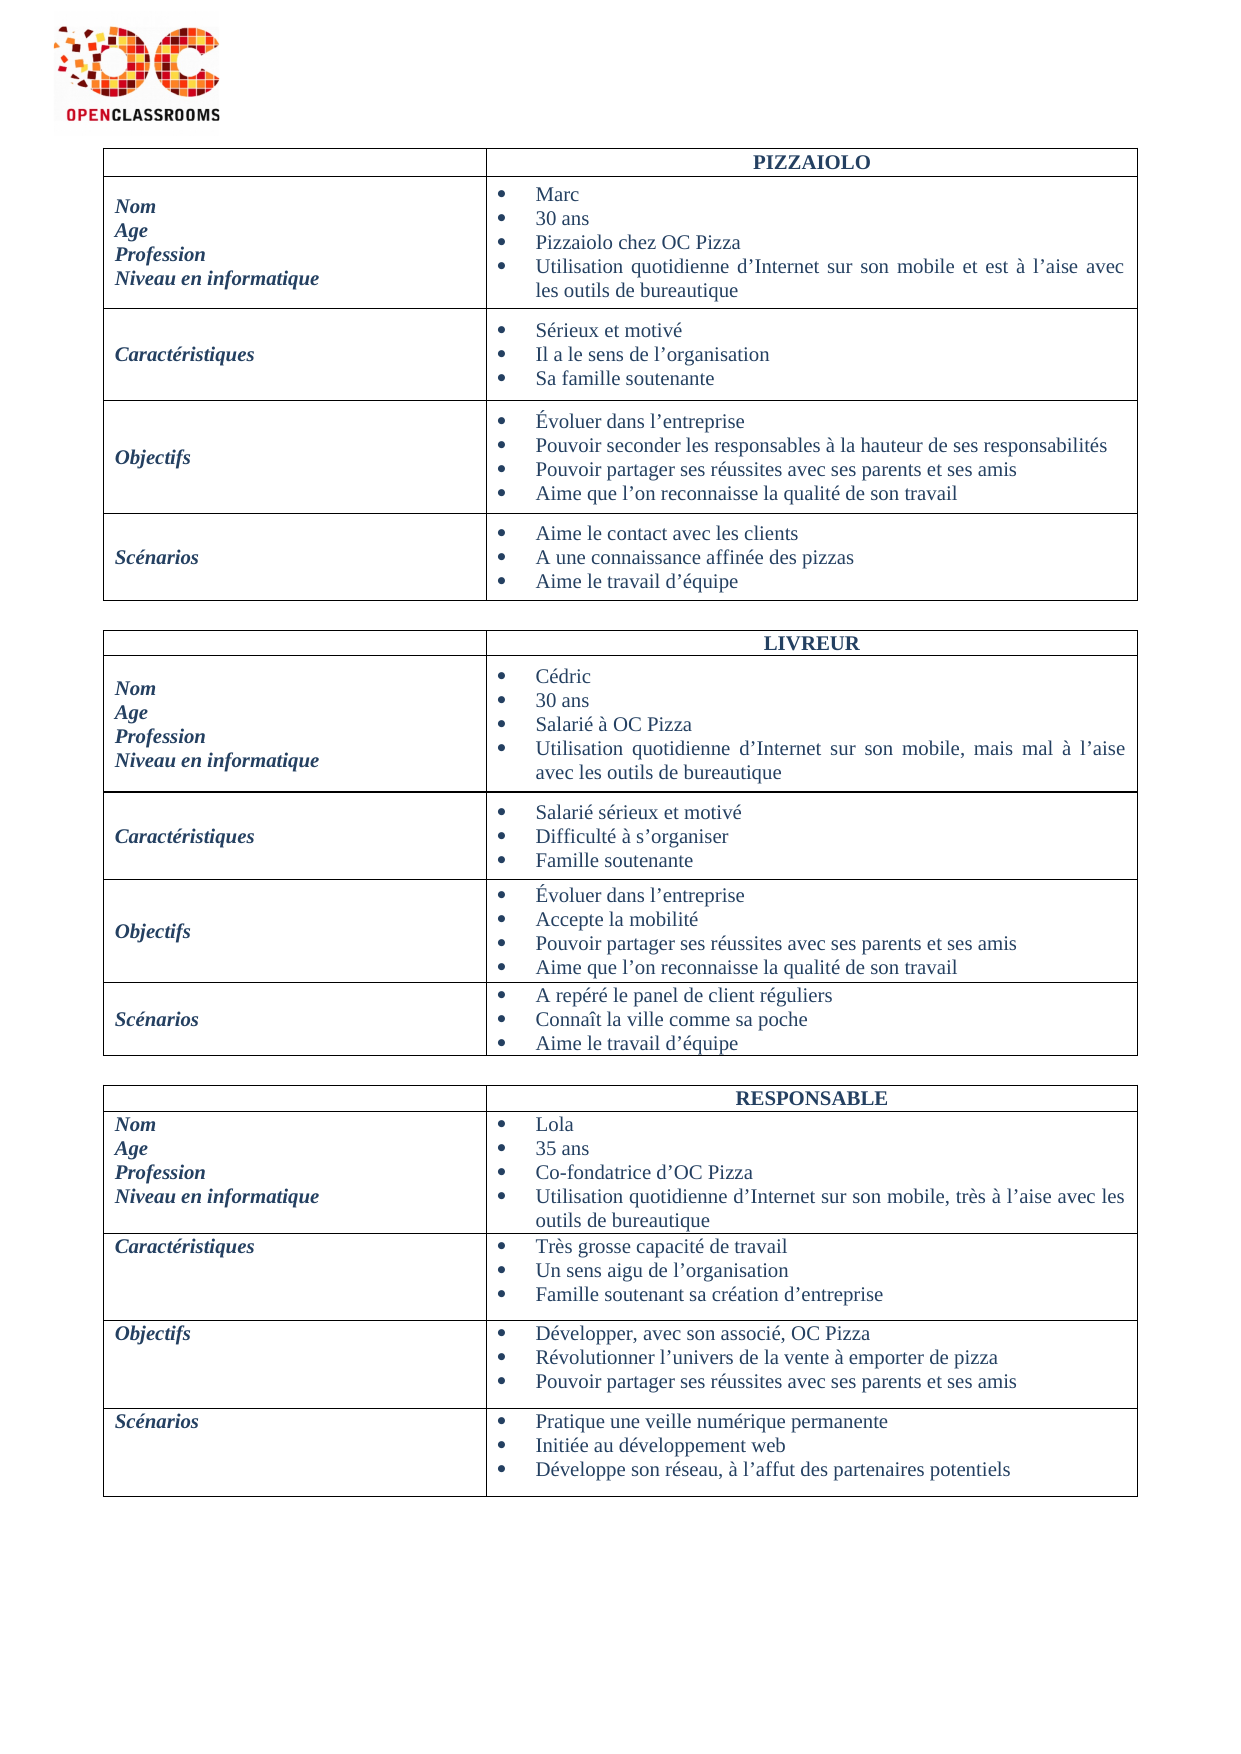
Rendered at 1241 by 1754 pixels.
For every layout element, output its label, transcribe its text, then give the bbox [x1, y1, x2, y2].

table_header [104, 631, 486, 655]
table_cell Caractéristiques [104, 1234, 486, 1320]
table_cell Salarié sérieux et motivé Difficulté à s’organiser Famille soutenante [487, 793, 1137, 879]
table_cell Évoluer dans l’entreprise Accepte la mobilité Pouvoir partager ses réussites avec ses parents et ses amis Aime que l’on reconnaisse la qualité de son travail [487, 880, 1137, 982]
table_cell Sérieux et motivé Il a le sens de l’organisation Sa famille soutenante [487, 309, 1137, 400]
table_cell Marc 30 ans Pizzaiolo chez OC Pizza Utilisation quotidienne d’Internet sur son mobile et est à l’aise avec les outils de bureautique [487, 177, 1137, 307]
table_cell Scénarios [104, 1409, 486, 1496]
table_cell Lola 35 ans Co-fondatrice d’OC Pizza Utilisation quotidienne d’Internet sur son mobile, très à l’aise avec les outils de bureautique [487, 1112, 1137, 1233]
table_cell Objectifs [104, 401, 486, 513]
table_cell A repéré le panel de client réguliers Connaît la ville comme sa poche Aime le travail d’équipe [487, 983, 1137, 1055]
table_cell Objectifs [104, 1321, 486, 1408]
table_cell Caractéristiques [104, 309, 486, 400]
table_header [104, 149, 486, 176]
table_cell Évoluer dans l’entreprise Pouvoir seconder les responsables à la hauteur de ses responsabilités Pouvoir partager ses réussites avec ses parents et ses amis Aime que l’on reconnaisse la qualité de son travail [487, 401, 1137, 513]
table_header LIVREUR [487, 631, 1137, 655]
picture [53, 11, 220, 136]
table_cell Objectifs [104, 880, 486, 982]
table_cell Pratique une veille numérique permanente Initiée au développement web Développe son réseau, à l’affut des partenaires potentiels [487, 1409, 1137, 1496]
table_cell Scénarios [104, 983, 486, 1055]
table_cell Très grosse capacité de travail Un sens aigu de l’organisation Famille soutenant sa création d’entreprise [487, 1234, 1137, 1320]
table_header [104, 1086, 486, 1111]
table_cell Scénarios [104, 514, 486, 600]
table_cell Nom Age Profession Niveau en informatique [104, 656, 486, 791]
table_cell Nom Age Profession Niveau en informatique [104, 177, 486, 307]
table_cell Développer, avec son associé, OC Pizza Révolutionner l’univers de la vente à emporter de pizza Pouvoir partager ses réussites avec ses parents et ses amis [487, 1321, 1137, 1408]
table_header PIZZAIOLO [487, 149, 1137, 176]
table_cell Cédric 30 ans Salarié à OC Pizza Utilisation quotidienne d’Internet sur son mobile, mais mal à l’aise avec les outils de bureautique [487, 656, 1137, 791]
table_cell Aime le contact avec les clients A une connaissance affinée des pizzas Aime le travail d’équipe [487, 514, 1137, 600]
table_cell Caractéristiques [104, 793, 486, 879]
table_cell Nom Age Profession Niveau en informatique [104, 1112, 486, 1233]
table_header RESPONSABLE [487, 1086, 1137, 1111]
